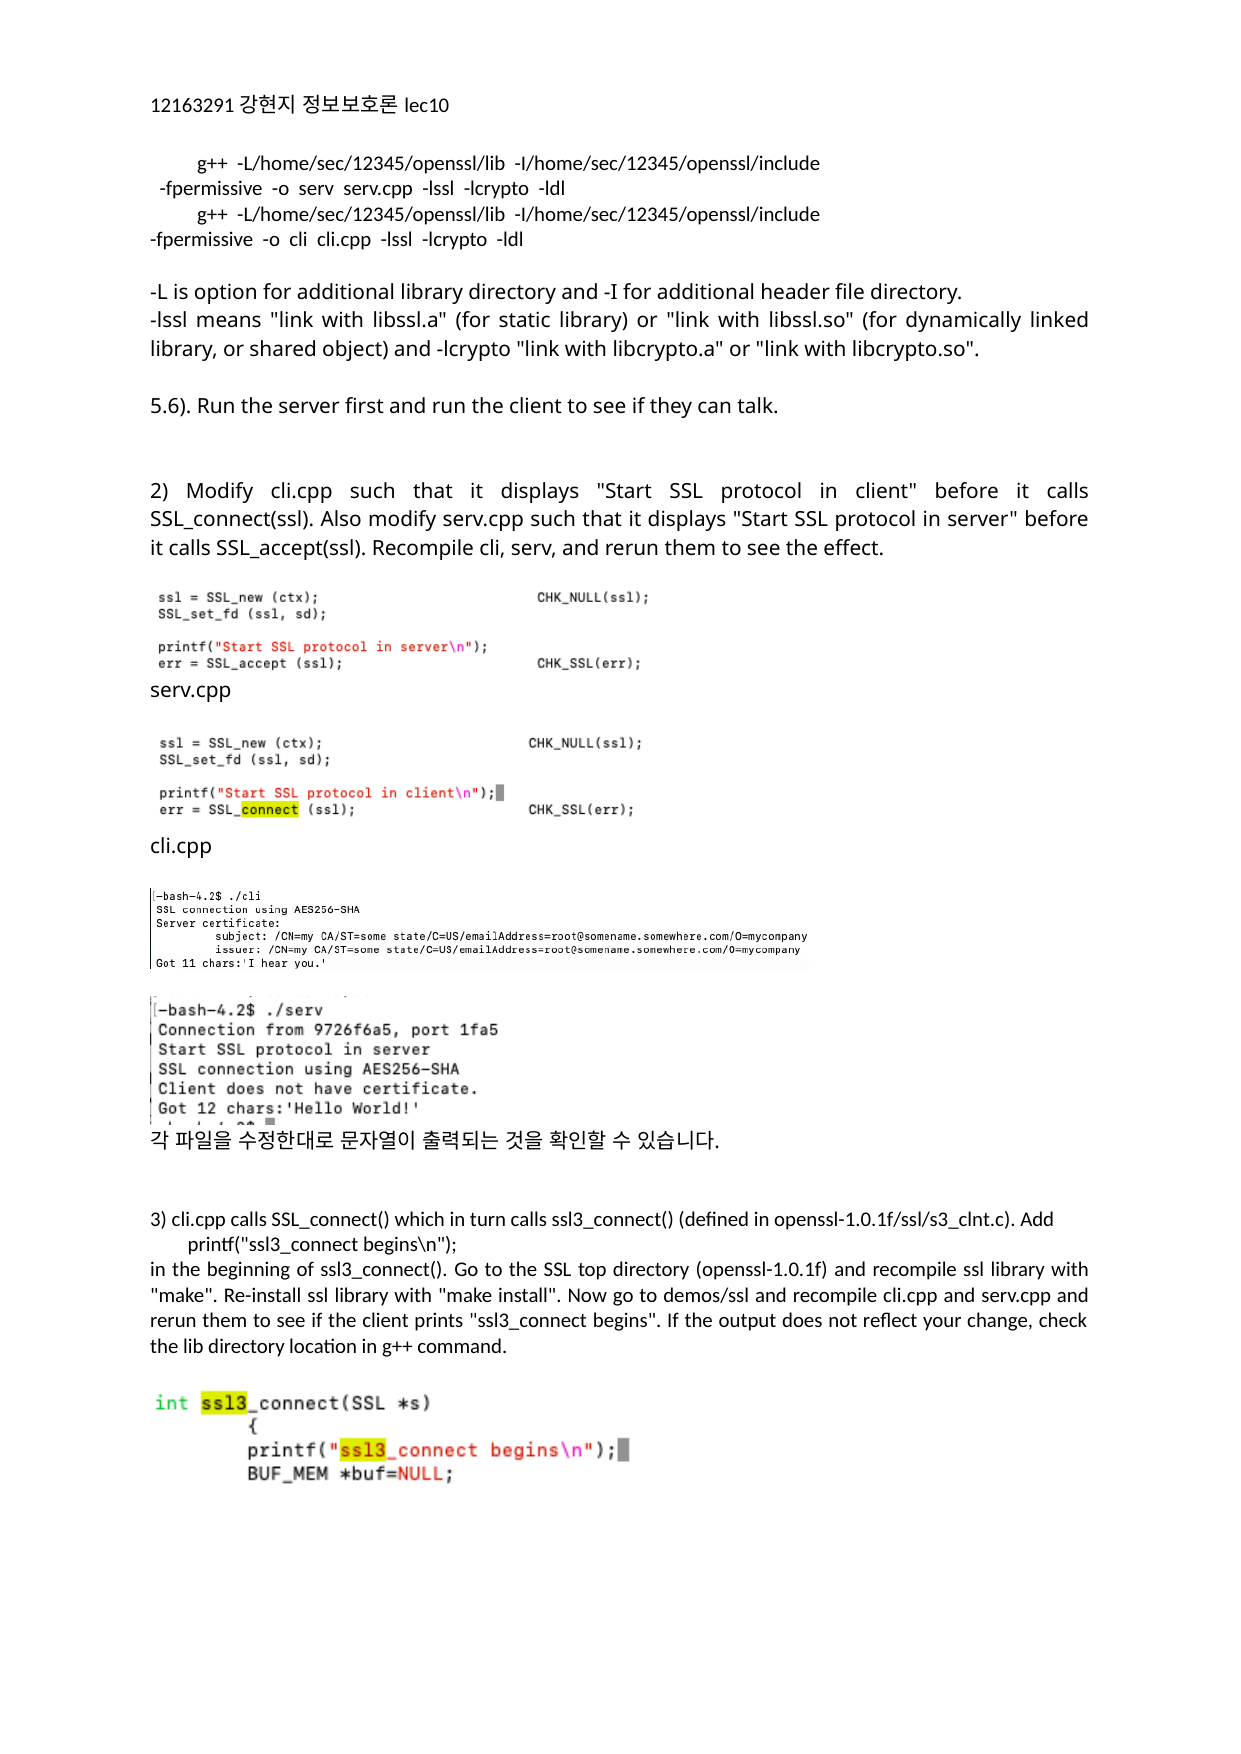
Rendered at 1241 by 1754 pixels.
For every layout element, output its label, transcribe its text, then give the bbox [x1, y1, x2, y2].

picture [150, 590, 663, 676]
text 5.6). Run the server first and run the client to see if they can talk. [150, 391, 1090, 419]
text cli.cpp [150, 832, 1090, 860]
picture [150, 888, 810, 969]
text serv.cpp [150, 675, 1090, 703]
text -L is option for additional library directory and -I for additional header file directory. [150, 277, 1090, 306]
text -lssl means "link with libssl.a" (for static library) or "link with libssl.so" (for dynamically linked library, or shared object) and -lcrypto "link with libcrypto.a" or "link with libcrypto.so". [150, 306, 1090, 362]
picture [150, 1383, 689, 1487]
text in the beginning of ssl3_connect(). Go to the SSL top directory (openssl-1.0.1f) and recompile ssl library with "make". Re-install ssl library with "make install". Now go to demos/ssl and recompile cli.cpp and serv.cpp and rerun them to see if the client prints "ssl3_connect begins". If the output does not reflect your change, check the lib directory location in g++ command. [150, 1257, 1090, 1358]
picture [150, 732, 653, 832]
text 각 파일을 수정한대로 문자열이 출력되는 것을 확인할 수 있습니다. [150, 1124, 1090, 1155]
text 2) Modify cli.cpp such that it displays "Start SSL protocol in client" before it calls SSL_connect(ssl). Also modify serv.cpp such that it displays "Start SSL protocol in server" before it calls SSL_accept(ssl). Recompile cli, serv, and rerun them to see the effect. [150, 476, 1090, 561]
text g++ -L/home/sec/12345/openssl/lib -I/home/sec/12345/openssl/include [150, 150, 1090, 175]
text -fpermissive -o cli cli.cpp -lssl -lcrypto -ldl [150, 226, 1090, 252]
text g++ -L/home/sec/12345/openssl/lib -I/home/sec/12345/openssl/include [150, 201, 1090, 226]
picture [150, 996, 510, 1125]
text 3) cli.cpp calls SSL_connect() which in turn calls ssl3_connect() (defined in openssl-1.0.1f/ssl/s3_clnt.c). Add [150, 1206, 1090, 1231]
text printf("ssl3_connect begins\n"); [150, 1231, 1090, 1257]
text -fpermissive -o serv serv.cpp -lssl -lcrypto -ldl [150, 175, 1090, 201]
